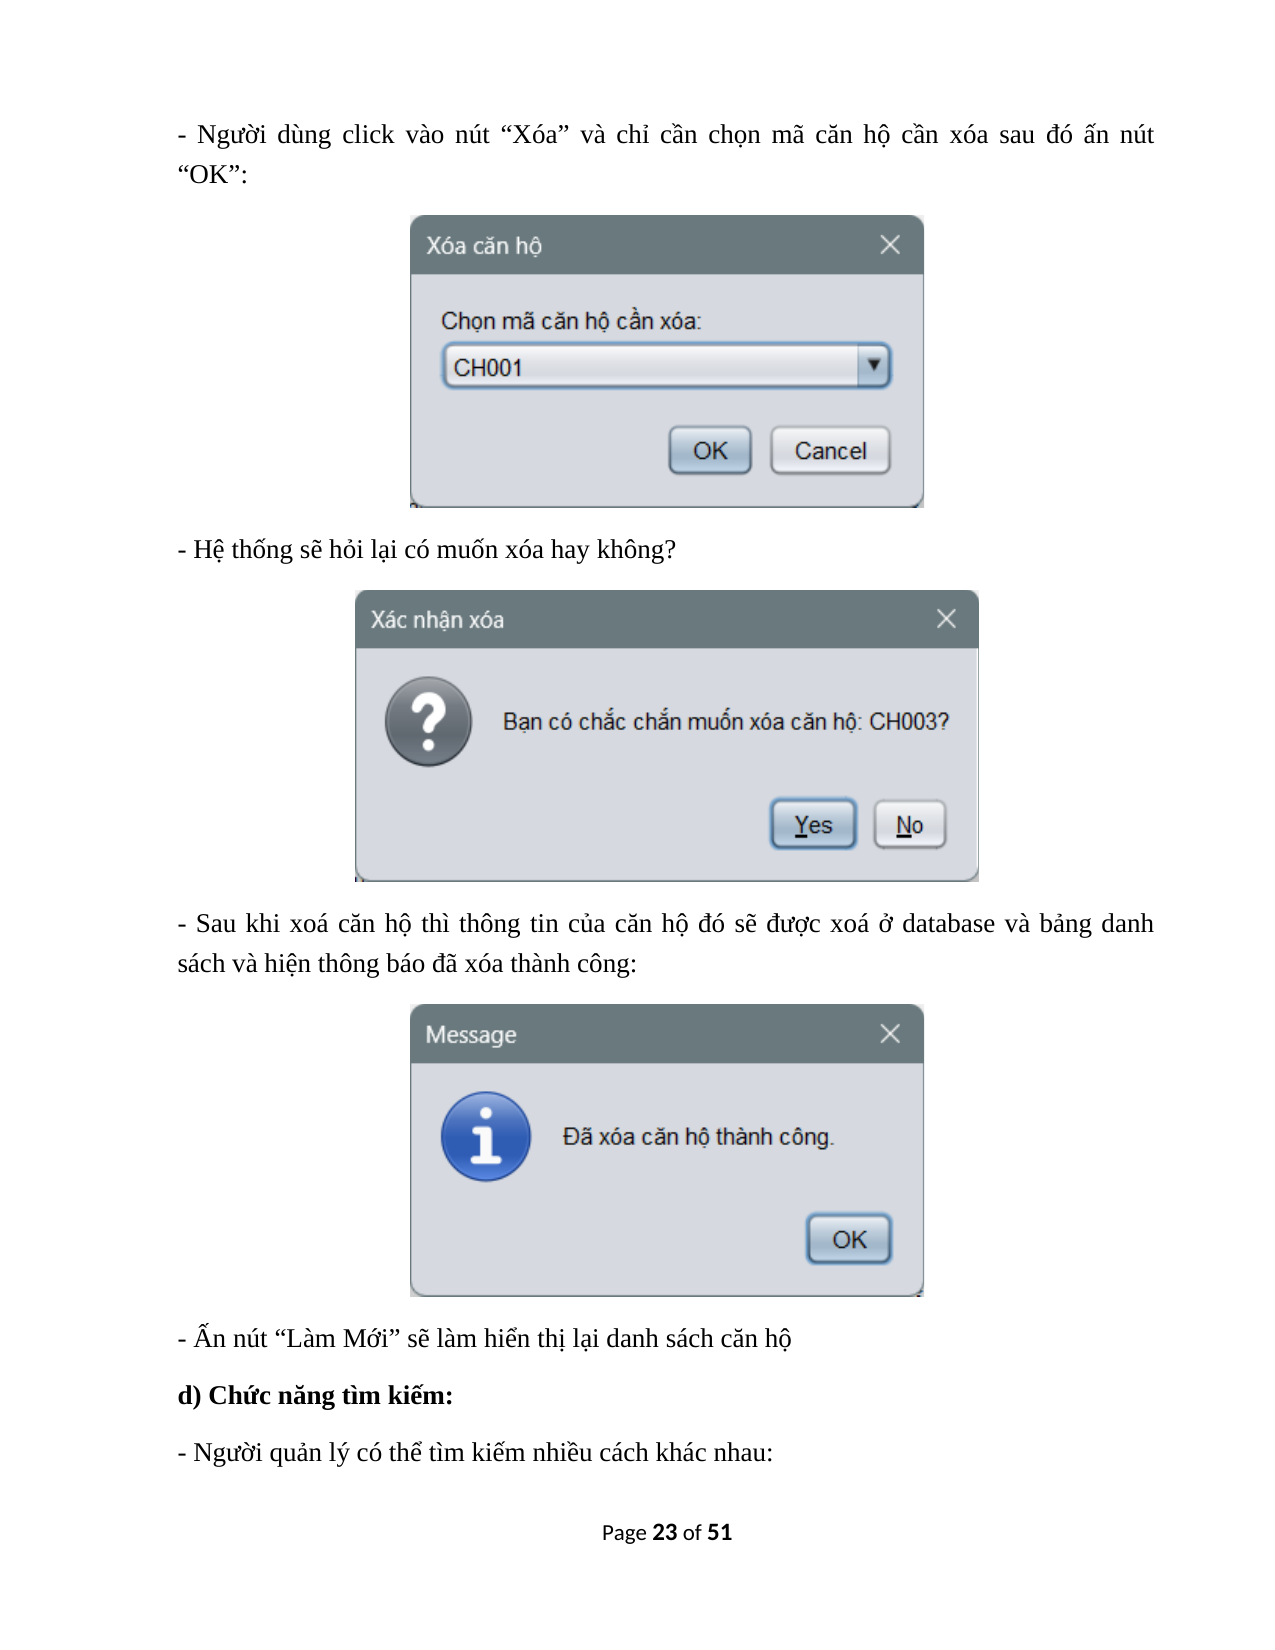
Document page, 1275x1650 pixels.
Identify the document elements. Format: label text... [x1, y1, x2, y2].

picture [355, 590, 979, 882]
text - Hệ thống sẽ hỏi lại có muốn xóa hay không? [177, 533, 1157, 564]
text - Ấn nút “Làm Mới” sẽ làm hiển thị lại danh sách căn hộ [177, 1322, 1157, 1353]
picture [410, 215, 925, 508]
text - Sau khi xoá căn hộ thì thông tin của căn hộ đó sẽ được xoá ở database và bảng danh sách và hiện thông báo đã xóa thành công: [177, 907, 1157, 979]
text d) Chức năng tìm kiếm: [177, 1379, 1157, 1410]
picture [410, 1004, 925, 1297]
text - Người dùng click vào nút “Xóa” và chỉ cần chọn mã căn hộ cần xóa sau đó ấn nút “OK”: [177, 118, 1157, 190]
text - Người quản lý có thể tìm kiếm nhiều cách khác nhau: [177, 1436, 1157, 1467]
